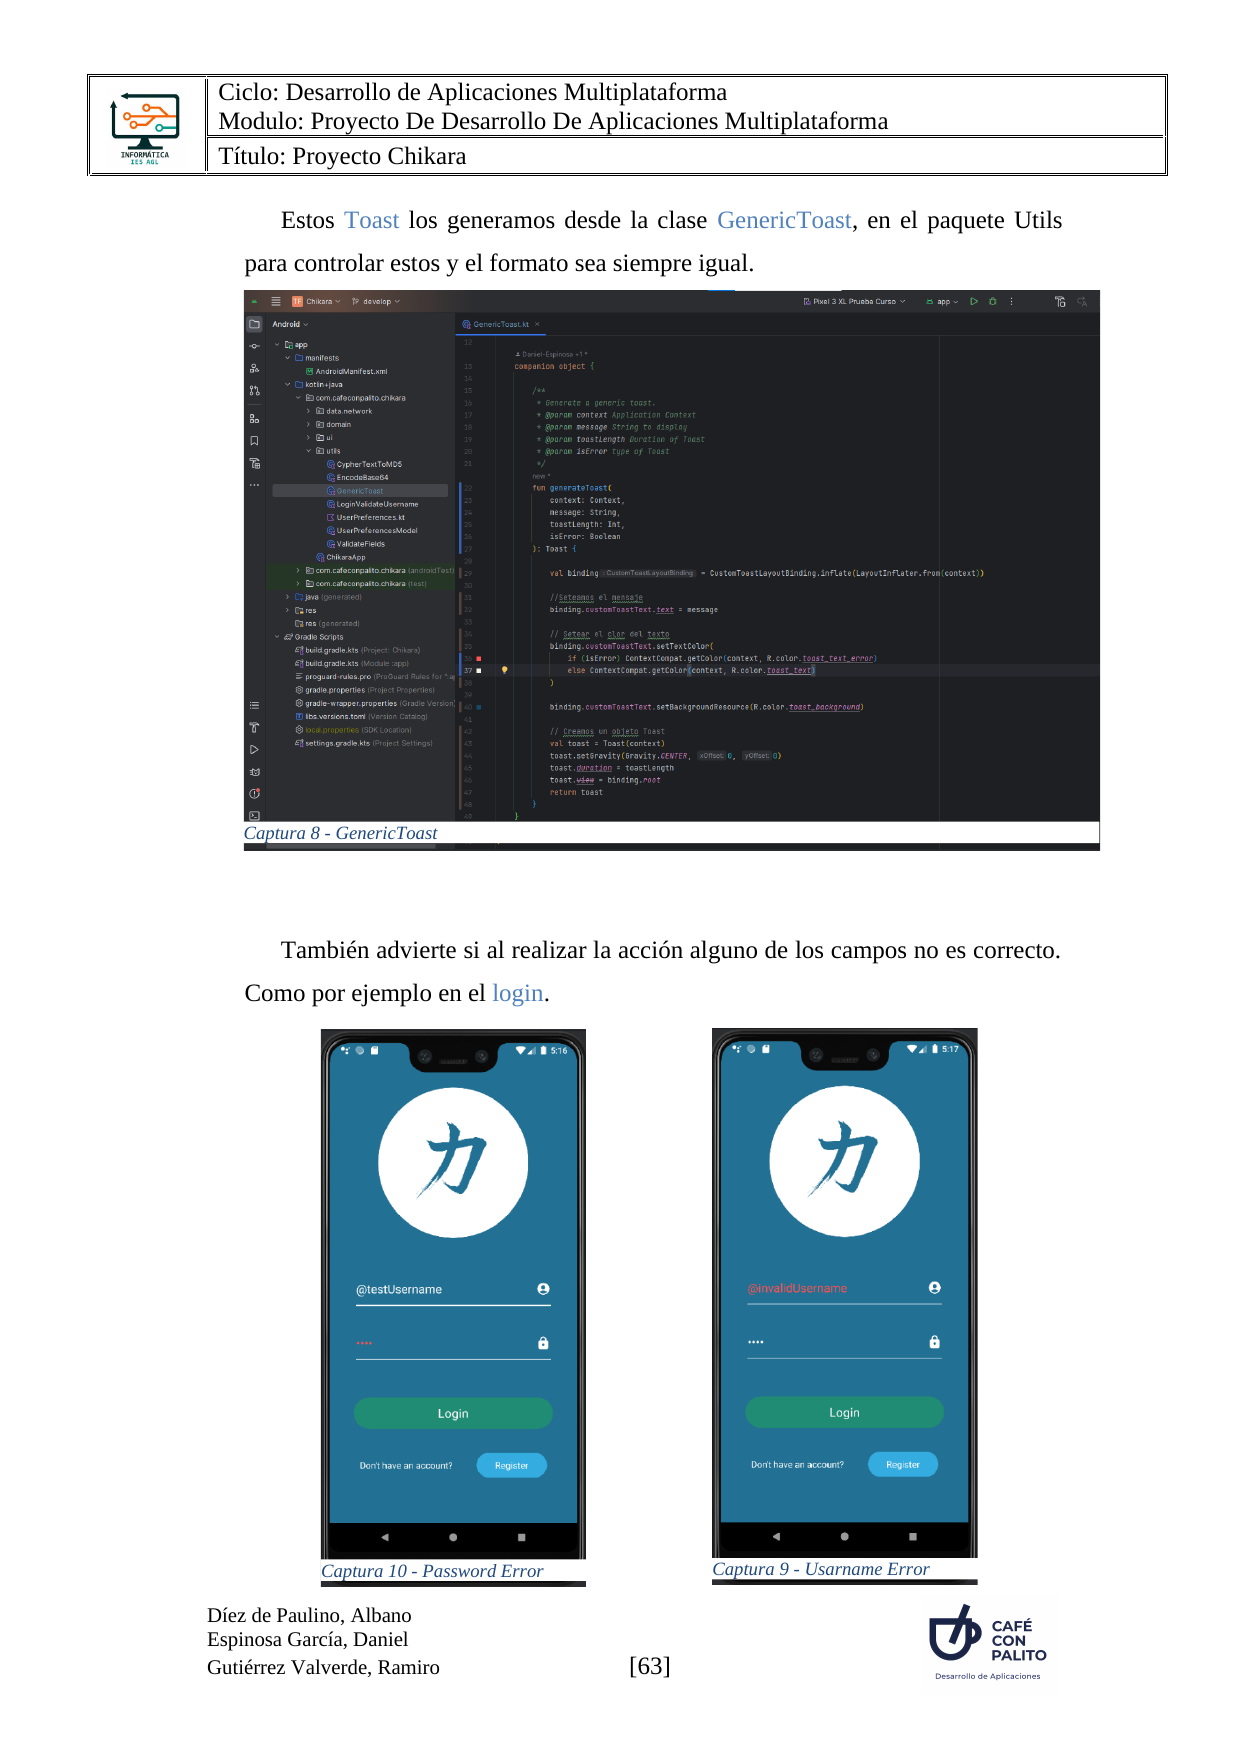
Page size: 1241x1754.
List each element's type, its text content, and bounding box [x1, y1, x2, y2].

picture [243, 290, 1100, 821]
picture [712, 1580, 978, 1585]
text Estos Toast los generamos desde la clase GenericToast, en el paquete Utils para controlar estos y el formato sea siempre igual. [244, 205, 1063, 277]
picture [243, 844, 1100, 851]
picture [320, 1029, 586, 1559]
text También advierte si al realizar la acción alguno de los campos no es correcto. Como por ejemplo en el login. [244, 935, 1063, 1007]
picture [712, 1028, 978, 1558]
picture [320, 1581, 586, 1587]
picture [921, 1595, 1058, 1695]
picture [106, 87, 186, 168]
